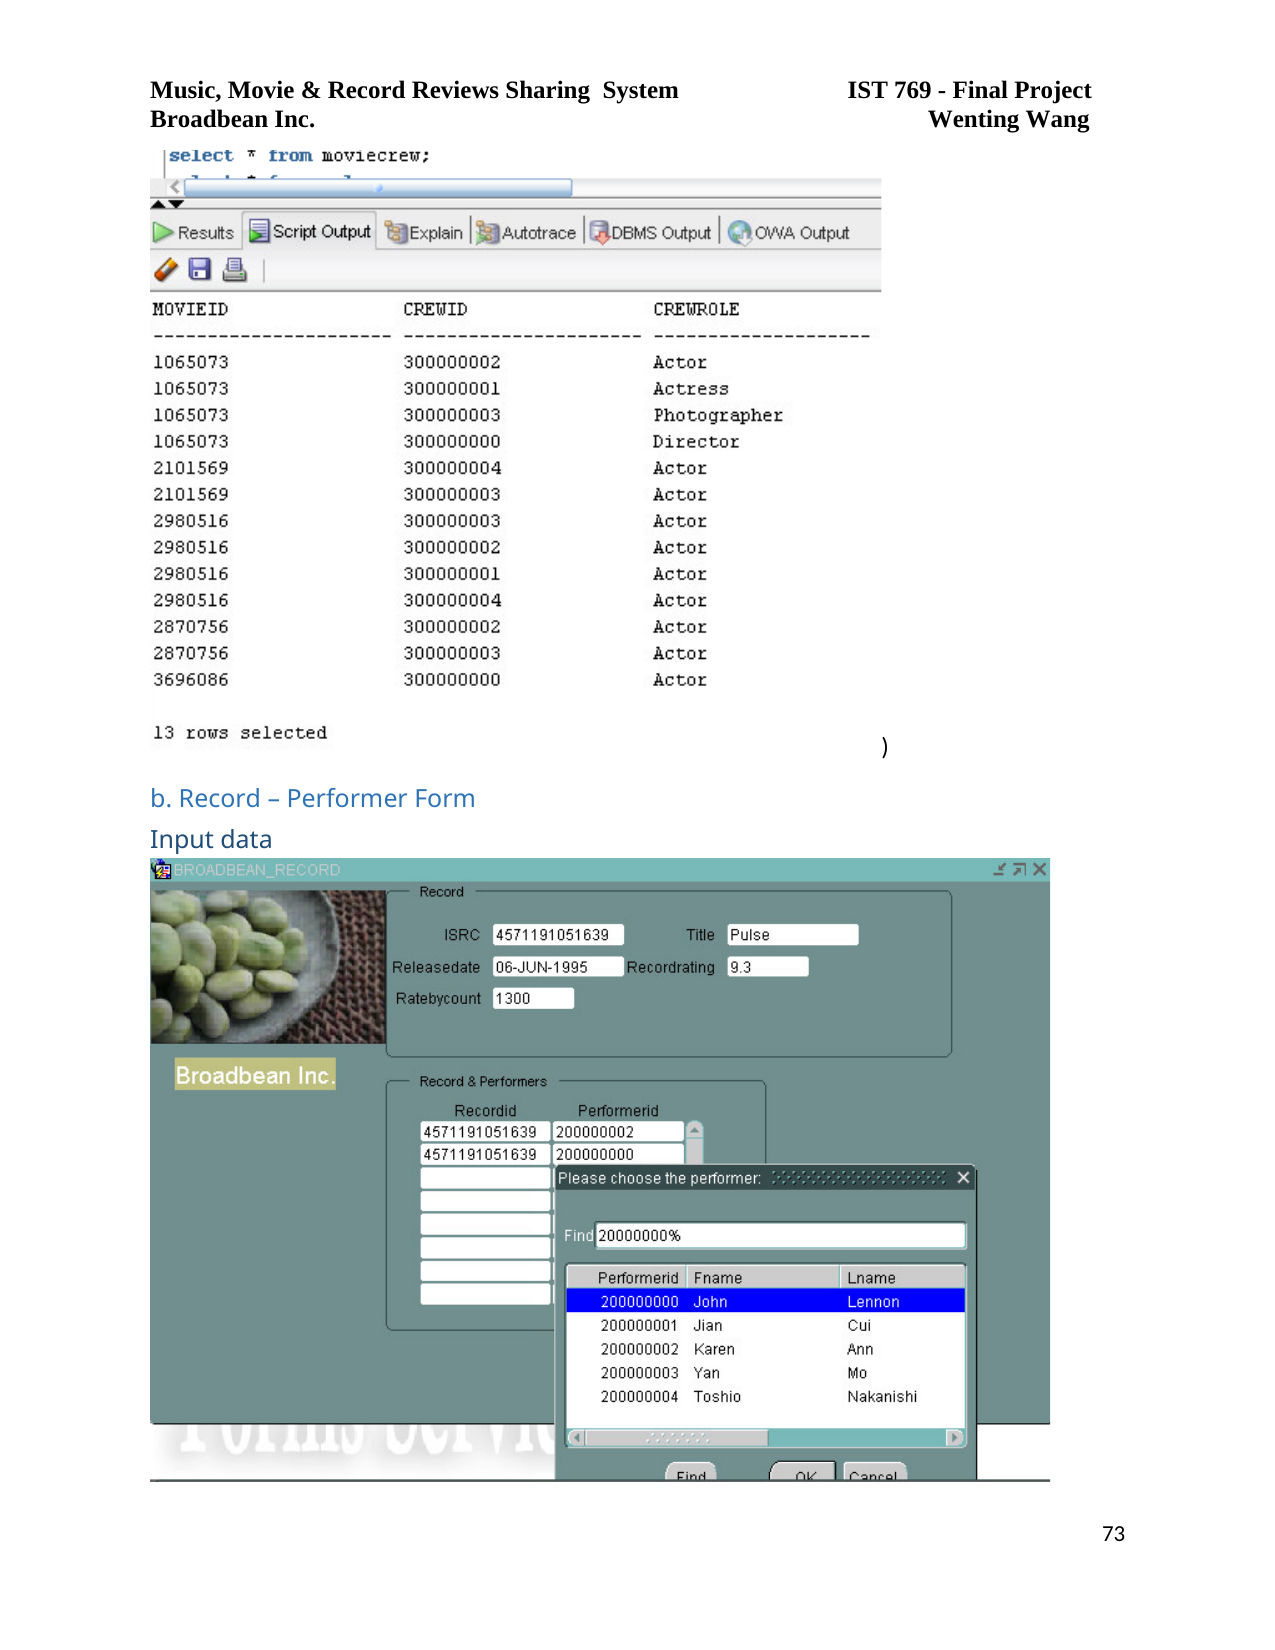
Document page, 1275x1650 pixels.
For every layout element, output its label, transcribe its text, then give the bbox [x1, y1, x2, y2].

subtitle Input data [150, 822, 1125, 856]
picture [150, 150, 882, 756]
subtitle b. Record – Performer Form [150, 781, 1125, 815]
picture [150, 858, 1050, 1482]
